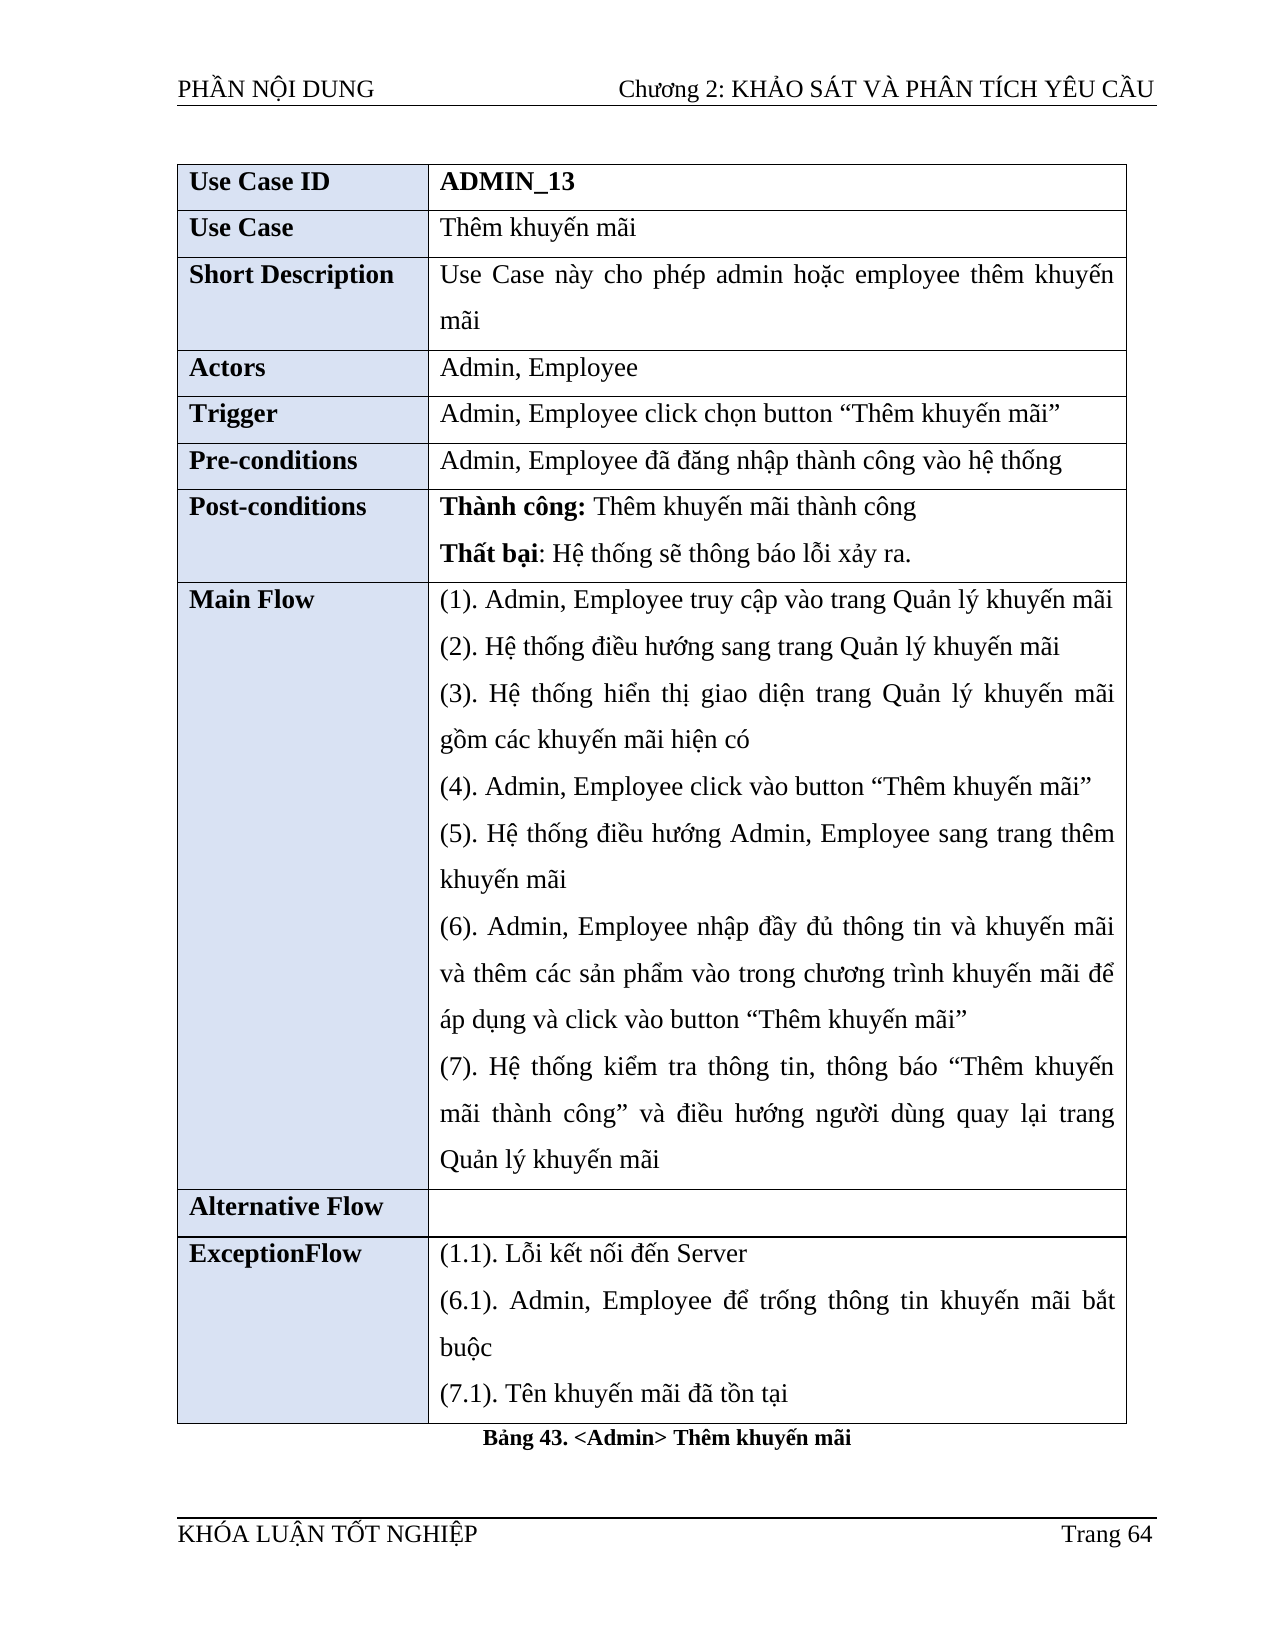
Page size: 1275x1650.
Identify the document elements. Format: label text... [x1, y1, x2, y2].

table_cell (1.1). Lỗi kết nối đến Server (6.1). Admin, Employee để trống thông tin khuyến mãi bắt buộc (7.1). Tên khuyến mãi đã tồn tại [429, 1238, 1126, 1423]
table_cell (1). Admin, Employee truy cập vào trang Quản lý khuyến mãi (2). Hệ thống điều hướng sang trang Quản lý khuyến mãi (3). Hệ thống hiển thị giao diện trang Quản lý khuyến mãi gồm các khuyến mãi hiện có (4). Admin, Employee click vào button “Thêm khuyến mãi” (5). Hệ thống điều hướng Admin, Employee sang trang thêm khuyến mãi (6). Admin, Employee nhập đầy đủ thông tin và khuyến mãi và thêm các sản phẩm vào trong chương trình khuyến mãi để áp dụng và click vào button “Thêm khuyến mãi” (7). Hệ thống kiểm tra thông tin, thông báo “Thêm khuyến mãi thành công” và điều hướng người dùng quay lại trang Quản lý khuyến mãi [429, 583, 1126, 1189]
table_cell Pre-conditions [178, 444, 428, 489]
table_header ADMIN_13 [429, 165, 1126, 210]
table_header Use Case ID [178, 165, 428, 210]
table_cell Alternative Flow [178, 1190, 428, 1236]
table_cell Trigger [178, 397, 428, 443]
table_cell Short Description [178, 258, 428, 350]
text Bảng 43. <Admin> Thêm khuyến mãi [177, 1424, 1157, 1450]
table_cell Thành công: Thêm khuyến mãi thành công Thất bại: Hệ thống sẽ thông báo lỗi xảy ra. [429, 490, 1126, 582]
table_cell [429, 1190, 1126, 1236]
table_cell Use Case [178, 211, 428, 257]
table_cell Main Flow [178, 583, 428, 1189]
table_cell Use Case này cho phép admin hoặc employee thêm khuyến mãi [429, 258, 1126, 350]
table_cell ExceptionFlow [178, 1238, 428, 1423]
table_cell Admin, Employee [429, 351, 1126, 396]
table_cell Actors [178, 351, 428, 396]
table_cell Thêm khuyến mãi [429, 211, 1126, 257]
table_cell Post-conditions [178, 490, 428, 582]
table_cell Admin, Employee đã đăng nhập thành công vào hệ thống [429, 444, 1126, 489]
table_cell Admin, Employee click chọn button “Thêm khuyến mãi” [429, 397, 1126, 443]
